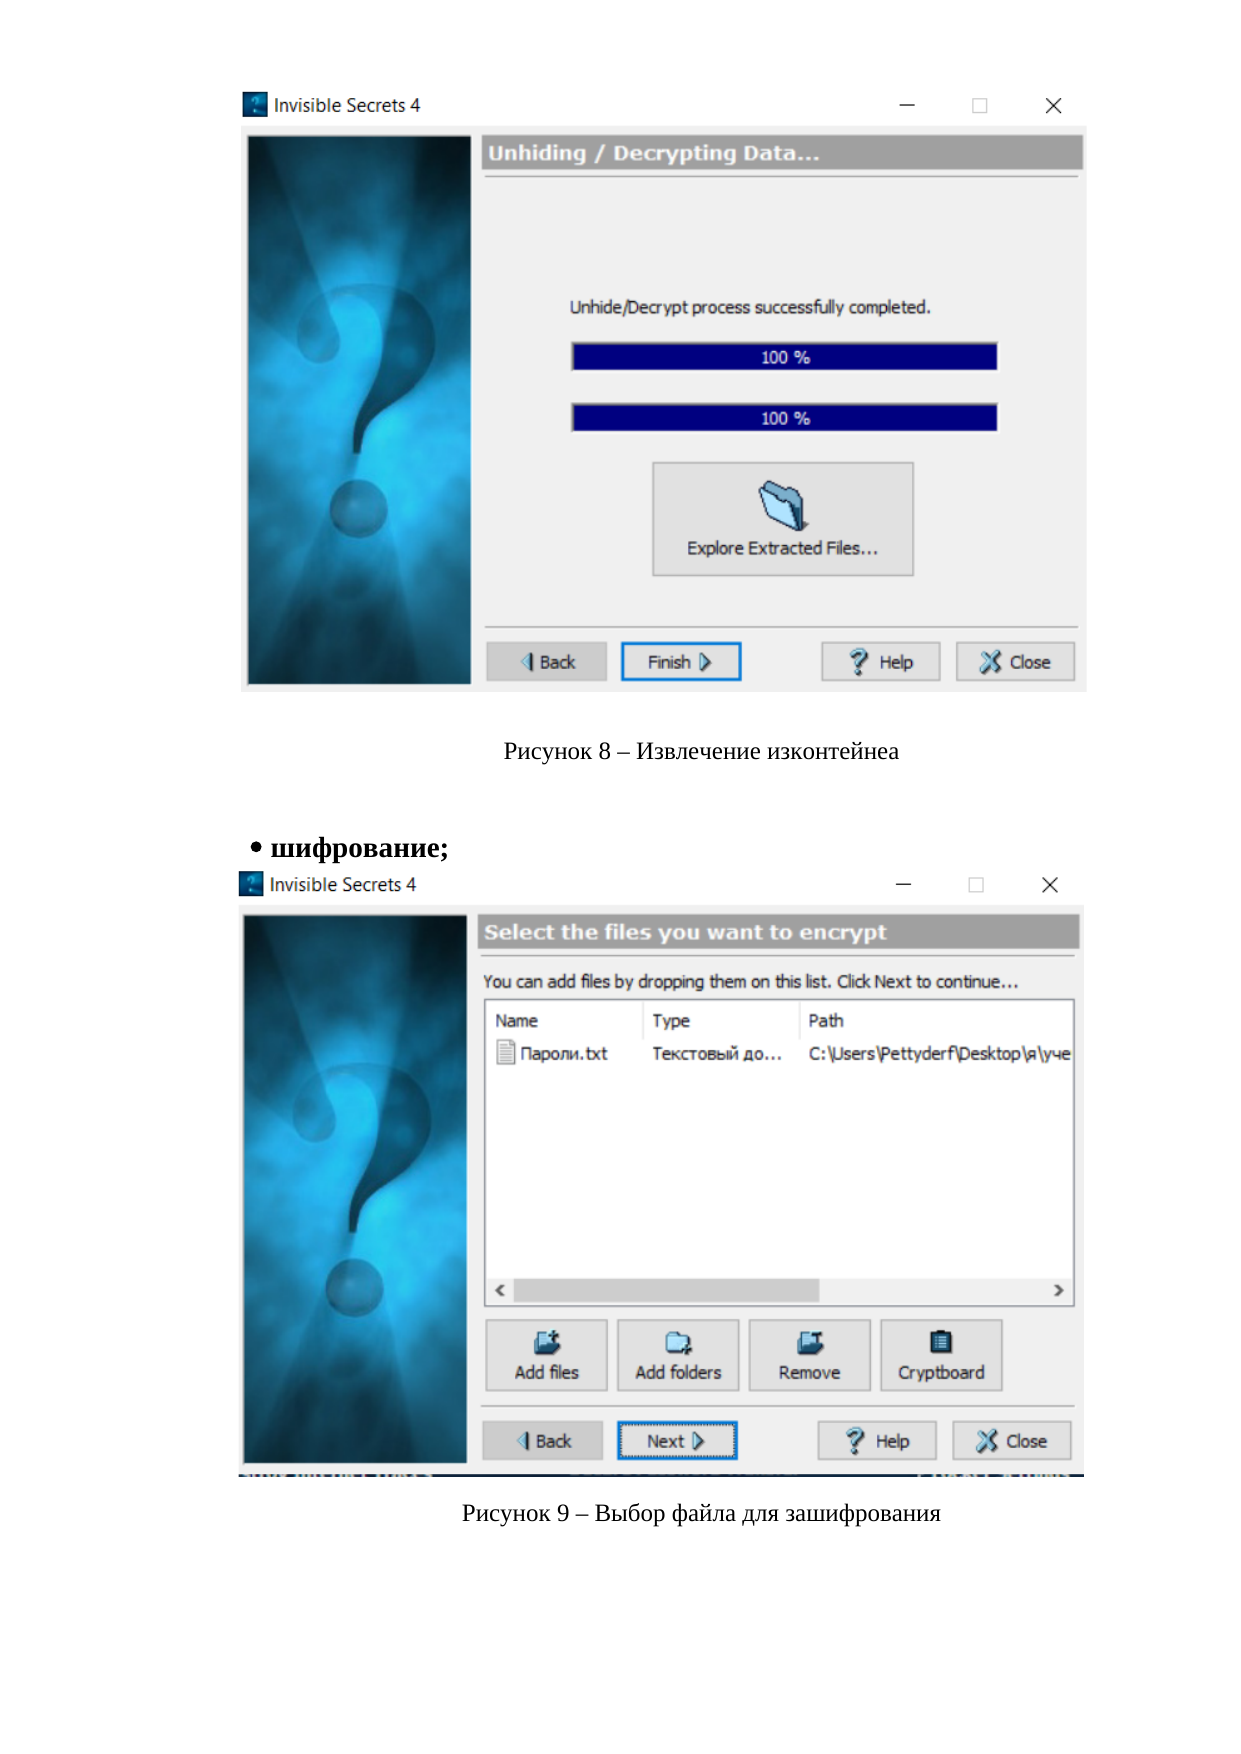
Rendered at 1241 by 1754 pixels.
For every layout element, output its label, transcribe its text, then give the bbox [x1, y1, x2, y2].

picture [239, 87, 1086, 690]
picture [237, 865, 1084, 1476]
text шифрование; [177, 830, 1152, 863]
